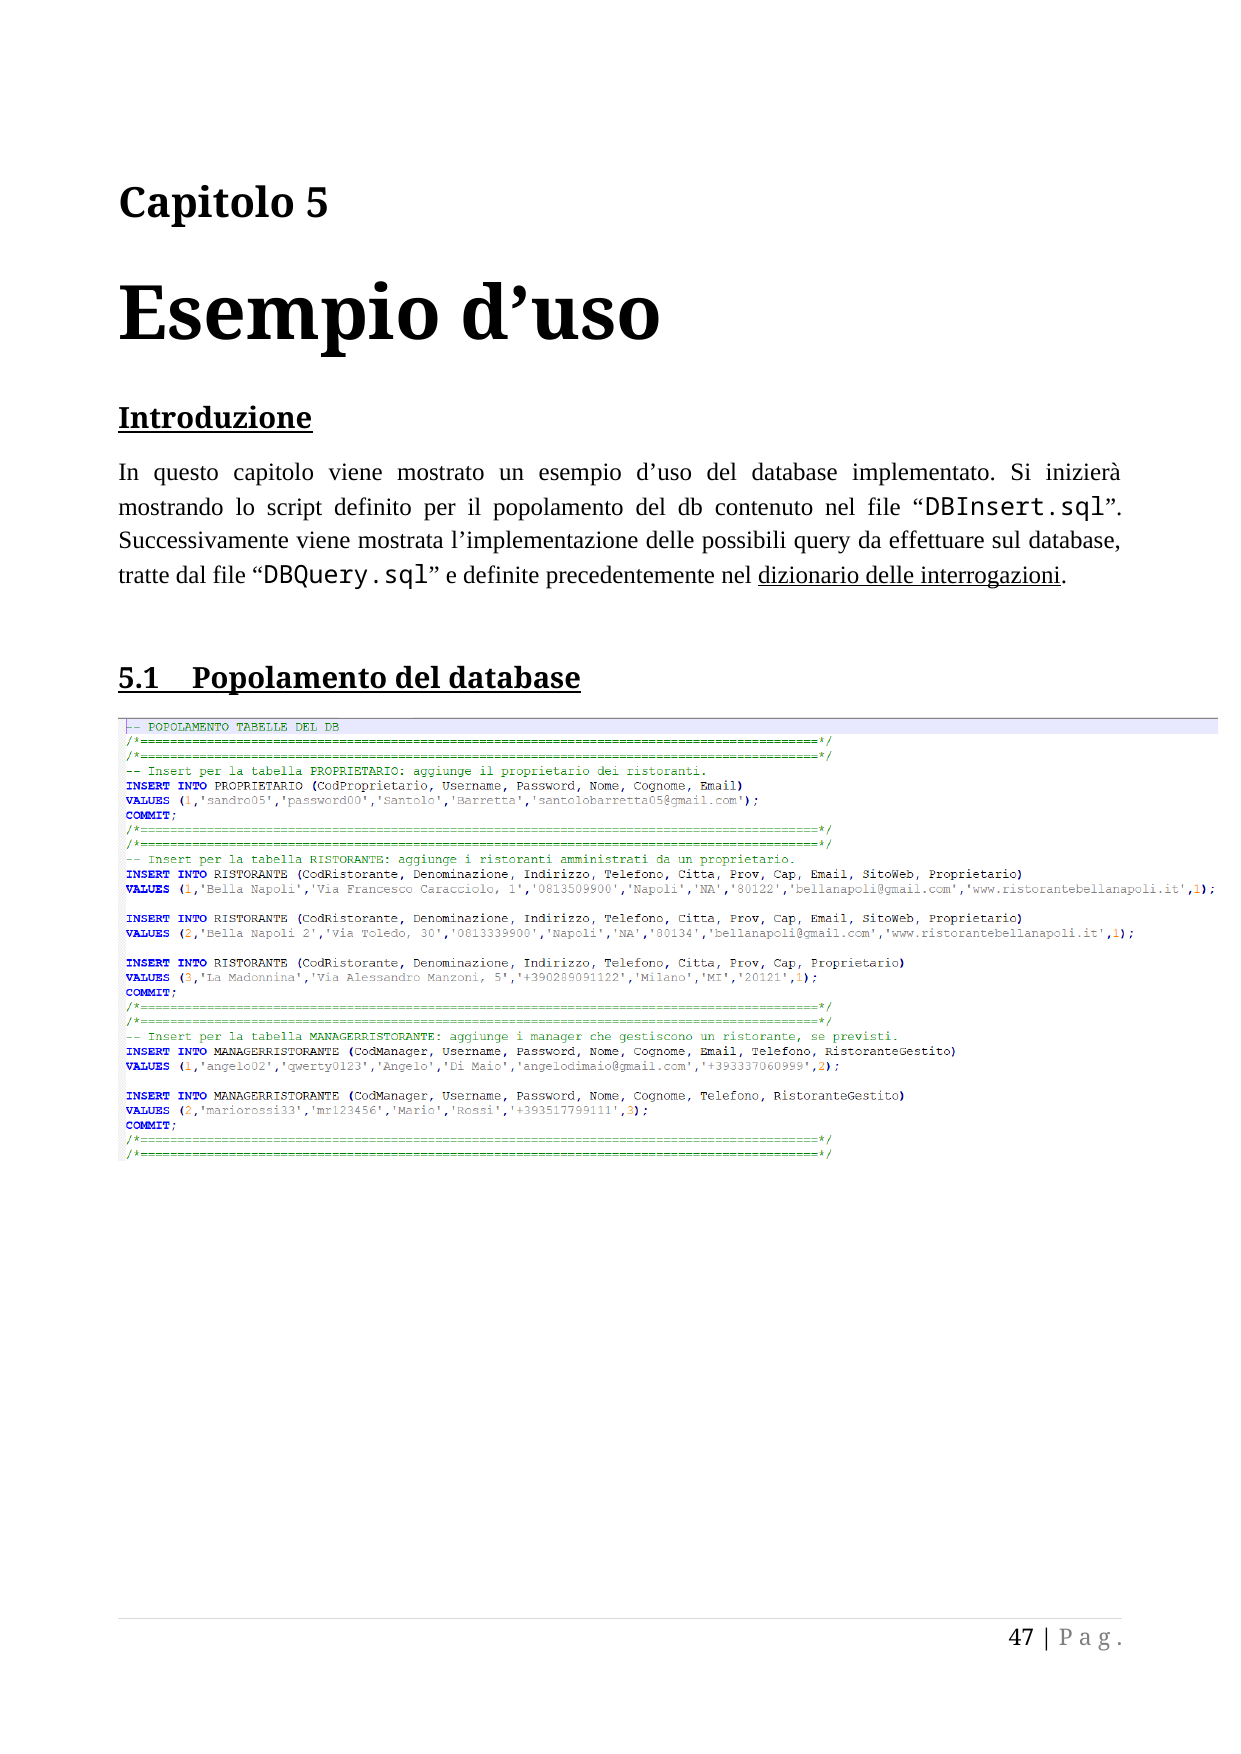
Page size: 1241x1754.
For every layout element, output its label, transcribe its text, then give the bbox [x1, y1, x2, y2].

text 5.1 Popolamento del database [118, 658, 1122, 697]
picture [118, 717, 1219, 1161]
subtitle Introduzione [118, 398, 1122, 437]
text Esempio d’uso [118, 259, 1122, 391]
text In questo capitolo viene mostrato un esempio d’uso del database implementato. Si inizierà mostrando lo script definito per il popolamento del db contenuto nel file “DBInsert.sql”. Successivamente viene mostrata l’implementazione delle possibili query da effettuare sul database, tratte dal file “DBQuery.sql” e definite precedentemente nel dizionario delle interrogazioni. [118, 457, 1122, 591]
subtitle Capitolo 5 [118, 173, 1122, 229]
